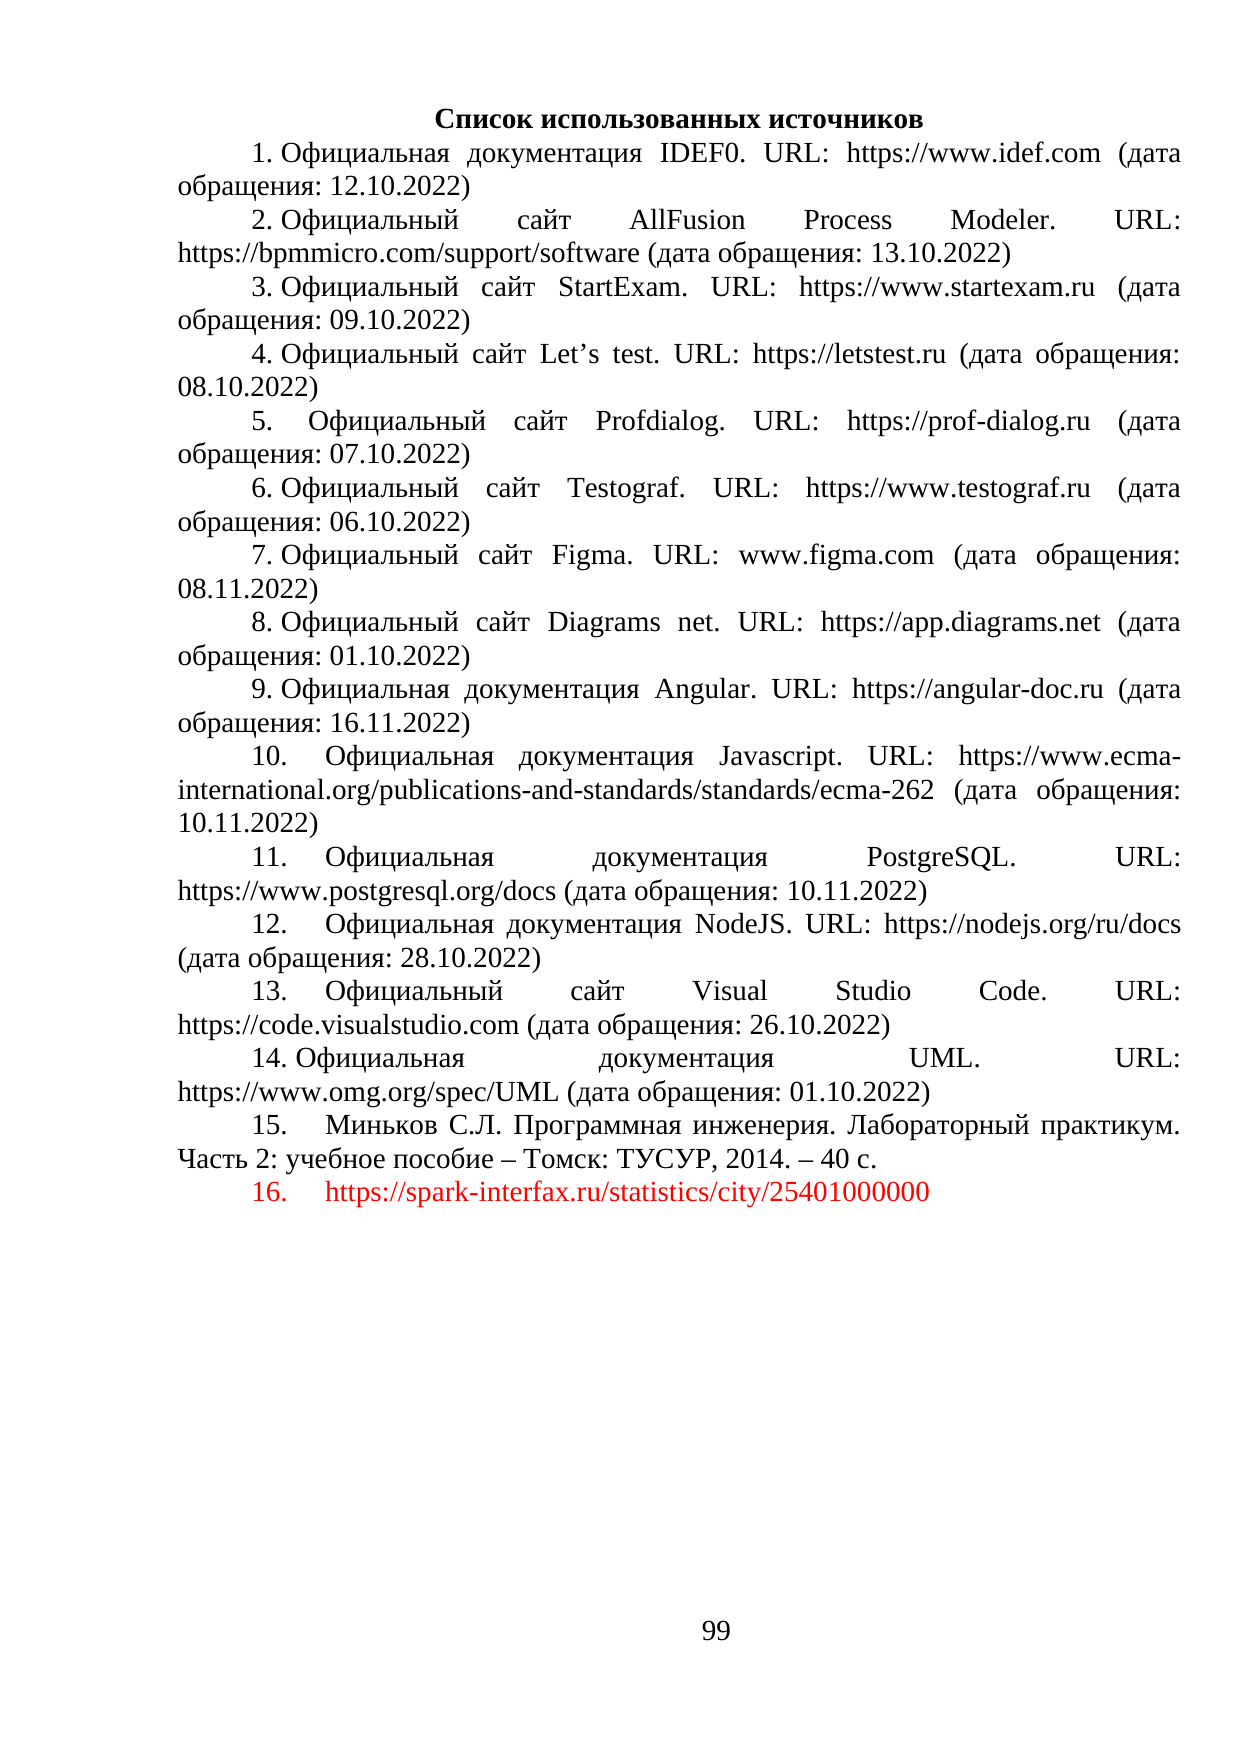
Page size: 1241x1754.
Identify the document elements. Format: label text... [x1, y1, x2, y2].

list Официальная документация UML. URL: https://www.omg.org/spec/UML (дата обращения: 01.10.2022) [177, 1040, 1181, 1107]
list Официальный сайт AllFusion Process Modeler. URL: https://bpmmicro.com/support/software (дата обращения: 13.10.2022) [177, 202, 1181, 269]
list Официальная документация IDEF0. URL: https://www.idef.com (дата обращения: 12.10.2022) [177, 135, 1181, 202]
list Официальный сайт Figma. URL: www.figma.com (дата обращения: 08.11.2022) [177, 537, 1181, 604]
list Официальный сайт Profdialog. URL: https://prof-dialog.ru (дата обращения: 07.10.2022) [177, 403, 1181, 470]
list Официальный сайт Testograf. URL: https://www.testograf.ru (дата обращения: 06.10.2022) [177, 470, 1181, 537]
list Официальный сайт Visual Studio Code. URL: https://code.visualstudio.com (дата обращения: 26.10.2022) [177, 973, 1181, 1040]
text Список использованных источников [177, 101, 1181, 135]
list Миньков С.Л. Программная инженерия. Лабораторный практикум. Часть 2: учебное пособие – Томск: ТУСУР, 2014. – 40 с. [177, 1107, 1181, 1174]
list Официальная документация PostgreSQL. URL: https://www.postgresql.org/docs (дата обращения: 10.11.2022) [177, 839, 1181, 906]
list Официальный сайт StartExam. URL: https://www.startexam.ru (дата обращения: 09.10.2022) [177, 269, 1181, 336]
list https://spark-interfax.ru/statistics/city/25401000000 [177, 1174, 1181, 1208]
list Официальный сайт Let’s test. URL: https://letstest.ru (дата обращения: 08.10.2022) [177, 336, 1181, 403]
list Официальная документация Angular. URL: https://angular-doc.ru (дата обращения: 16.11.2022) [177, 671, 1181, 738]
list Официальная документация NodeJS. URL: https://nodejs.org/ru/docs (дата обращения: 28.10.2022) [177, 906, 1181, 973]
list Официальный сайт Diagrams net. URL: https://app.diagrams.net (дата обращения: 01.10.2022) [177, 604, 1181, 671]
list Официальная документация Javascript. URL: https://www.ecma-international.org/publications-and-standards/standards/ecma-262 (дата обращения: 10.11.2022) [177, 738, 1181, 839]
